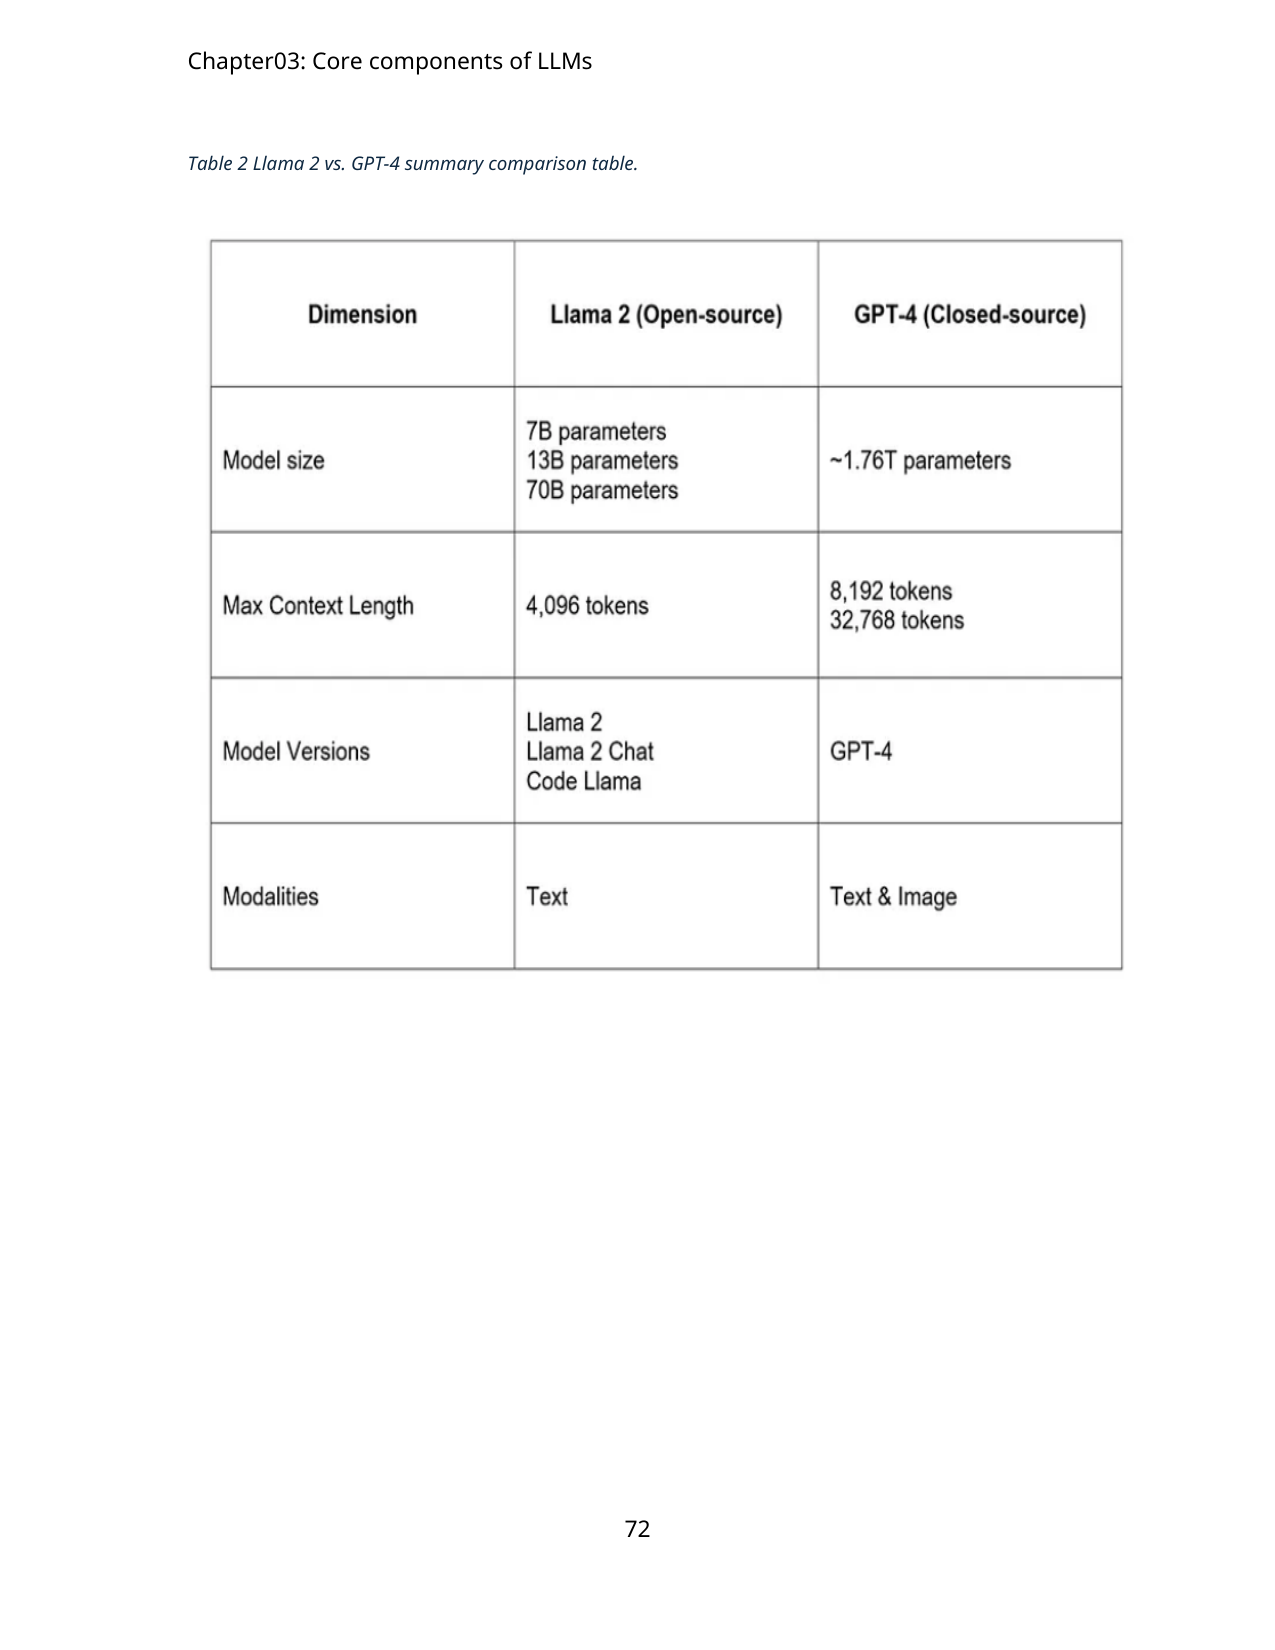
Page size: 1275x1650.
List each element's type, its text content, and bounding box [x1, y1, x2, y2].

text Table 2 Llama 2 vs. GPT-4 summary comparison table. [187, 150, 1087, 176]
picture [162, 200, 1177, 992]
